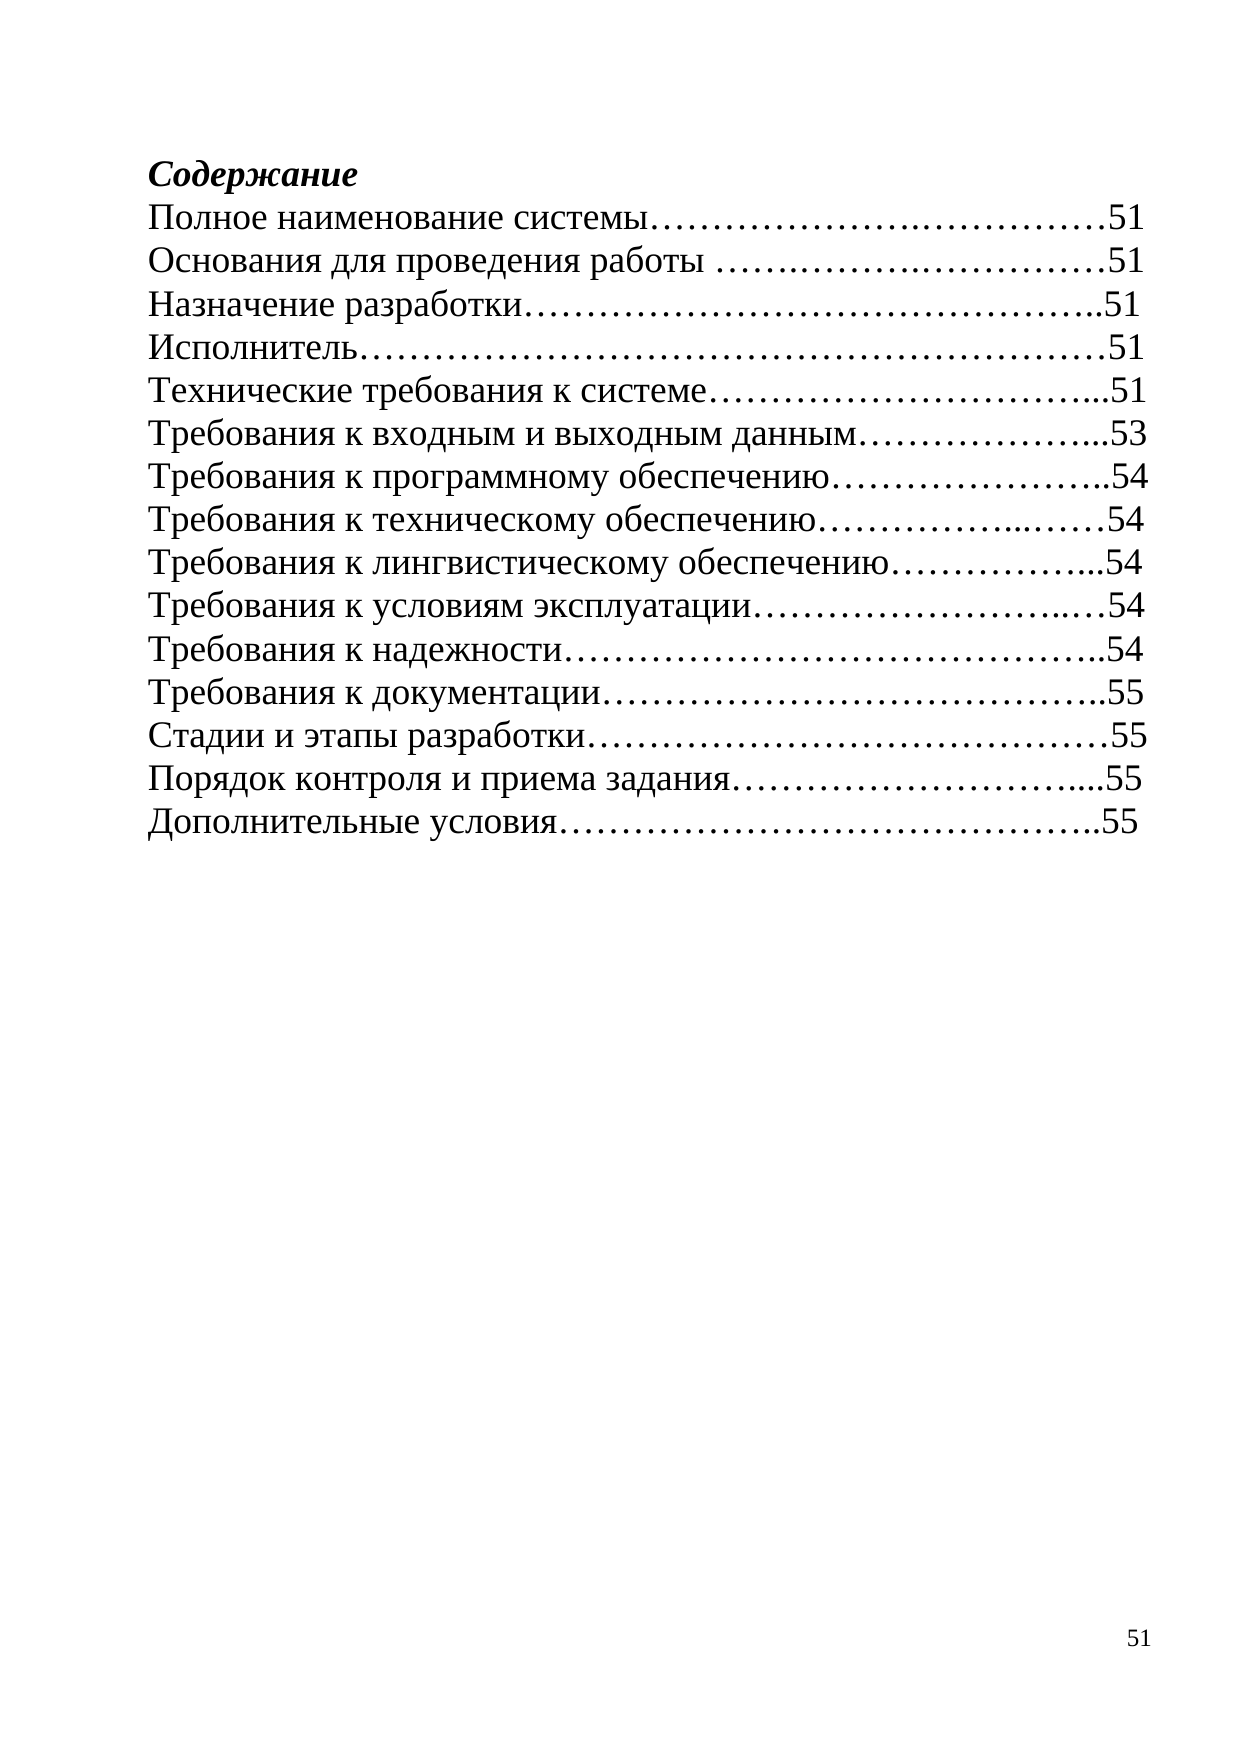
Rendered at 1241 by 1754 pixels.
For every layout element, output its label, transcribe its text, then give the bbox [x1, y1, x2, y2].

text Дополнительные условия……………………………………..55 [148, 798, 1152, 842]
text Требования к условиям эксплуатации……………………..…54 [148, 583, 1152, 626]
text Требования к лингвистическому обеспечению……………...54 [148, 540, 1152, 583]
text Исполнитель……………………………………………………51 [148, 324, 1152, 367]
text Полное наименование системы………………….……………51 [148, 195, 1152, 238]
text Назначение разработки………………………………………..51 [148, 281, 1152, 324]
text Порядок контроля и приема задания………………………....55 [148, 755, 1152, 798]
text Основания для проведения работы …….……….……………51 [148, 238, 1152, 281]
text Требования к программному обеспечению…………………..54 [148, 453, 1152, 497]
text Технические требования к системе…………………………...51 [148, 367, 1152, 410]
text Содержание [148, 152, 1152, 195]
text Требования к документации…………………………………..55 [148, 669, 1152, 712]
text Стадии и этапы разработки……………………………………55 [148, 712, 1152, 755]
text Требования к надежности……………………………………..54 [148, 626, 1152, 669]
text Требования к входным и выходным данным………………...53 [148, 410, 1152, 453]
text Требования к техническому обеспечению……………...……54 [148, 497, 1152, 540]
